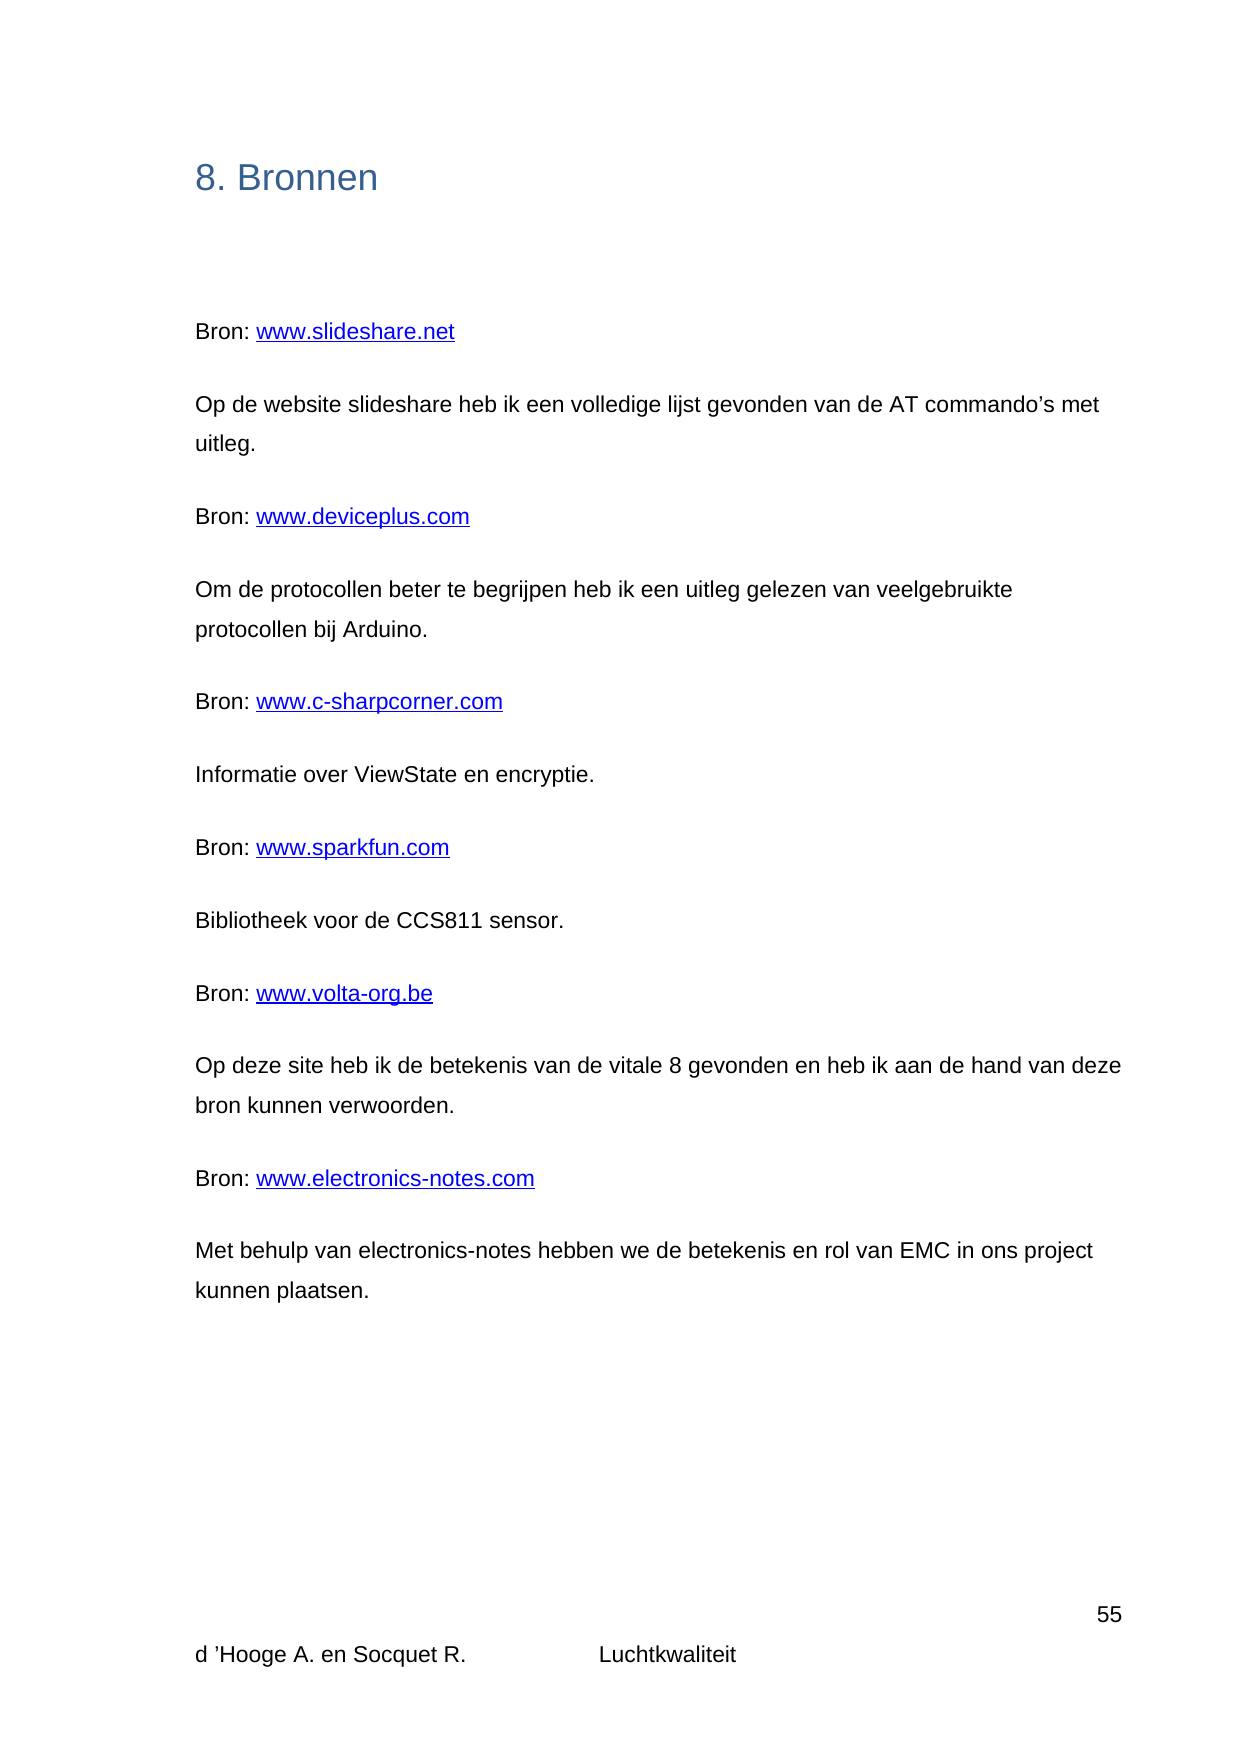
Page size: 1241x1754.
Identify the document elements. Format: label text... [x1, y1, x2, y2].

text Bron: www.sparkfun.com [195, 834, 1122, 860]
text Op de website slideshare heb ik een volledige lijst gevonden van de AT commando’s met uitleg. [195, 391, 1122, 457]
text Bron: www.deviceplus.com [195, 503, 1122, 529]
text Bibliotheek voor de CCS811 sensor. [195, 907, 1122, 933]
text Om de protocollen beter te begrijpen heb ik een uitleg gelezen van veelgebruikte protocollen bij Arduino. [195, 576, 1122, 642]
text Informatie over ViewState en encryptie. [195, 761, 1122, 787]
text Bron: www.c-sharpcorner.com [195, 688, 1122, 715]
text Bron: www.slideshare.net [195, 318, 1122, 344]
text Bron: www.volta-org.be [195, 979, 1122, 1006]
text Met behulp van electronics-notes hebben we de betekenis en rol van EMC in ons project kunnen plaatsen. [195, 1237, 1122, 1303]
subtitle 8. Bronnen [195, 156, 1122, 199]
text Bron: www.electronics-notes.com [195, 1165, 1122, 1191]
text Op deze site heb ik de betekenis van de vitale 8 gevonden en heb ik aan de hand van deze bron kunnen verwoorden. [195, 1052, 1122, 1118]
